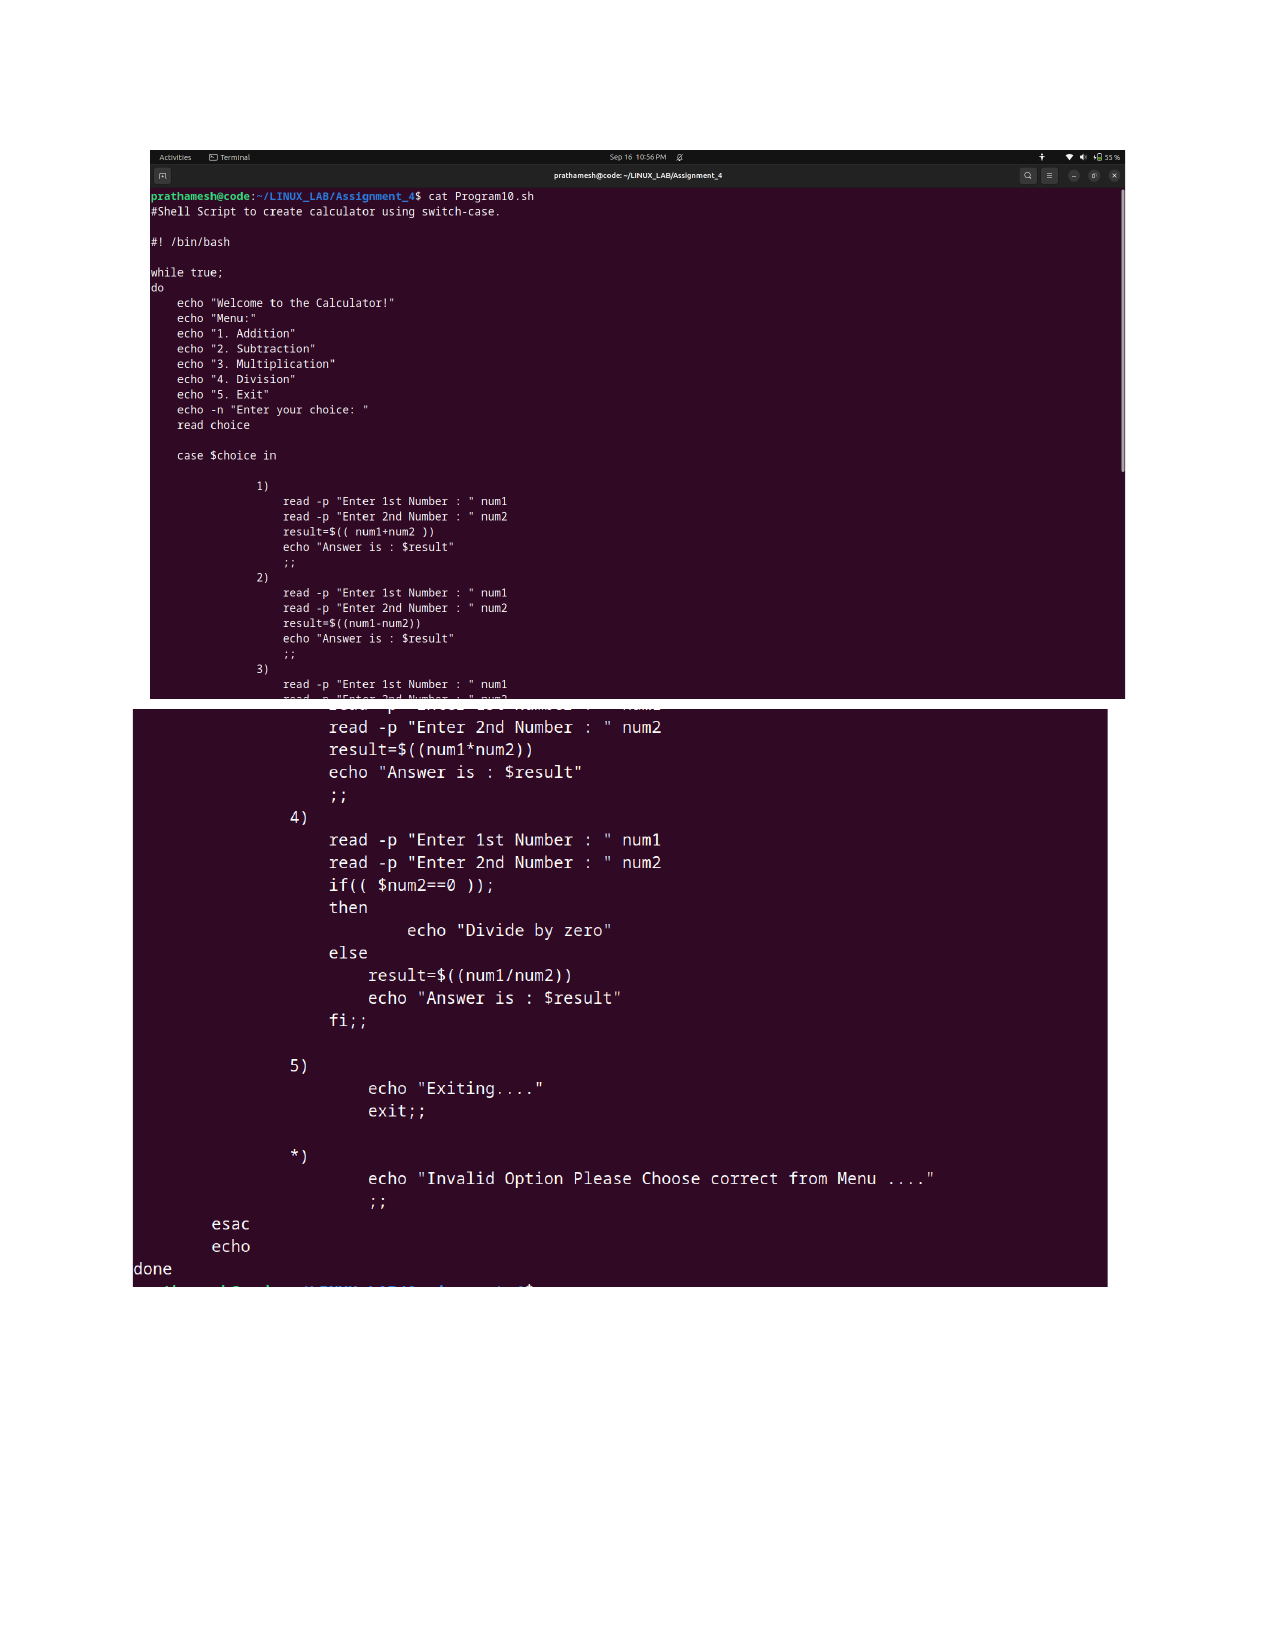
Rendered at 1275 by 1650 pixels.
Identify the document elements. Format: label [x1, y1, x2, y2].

picture [132, 709, 1108, 1287]
picture [150, 150, 1125, 699]
